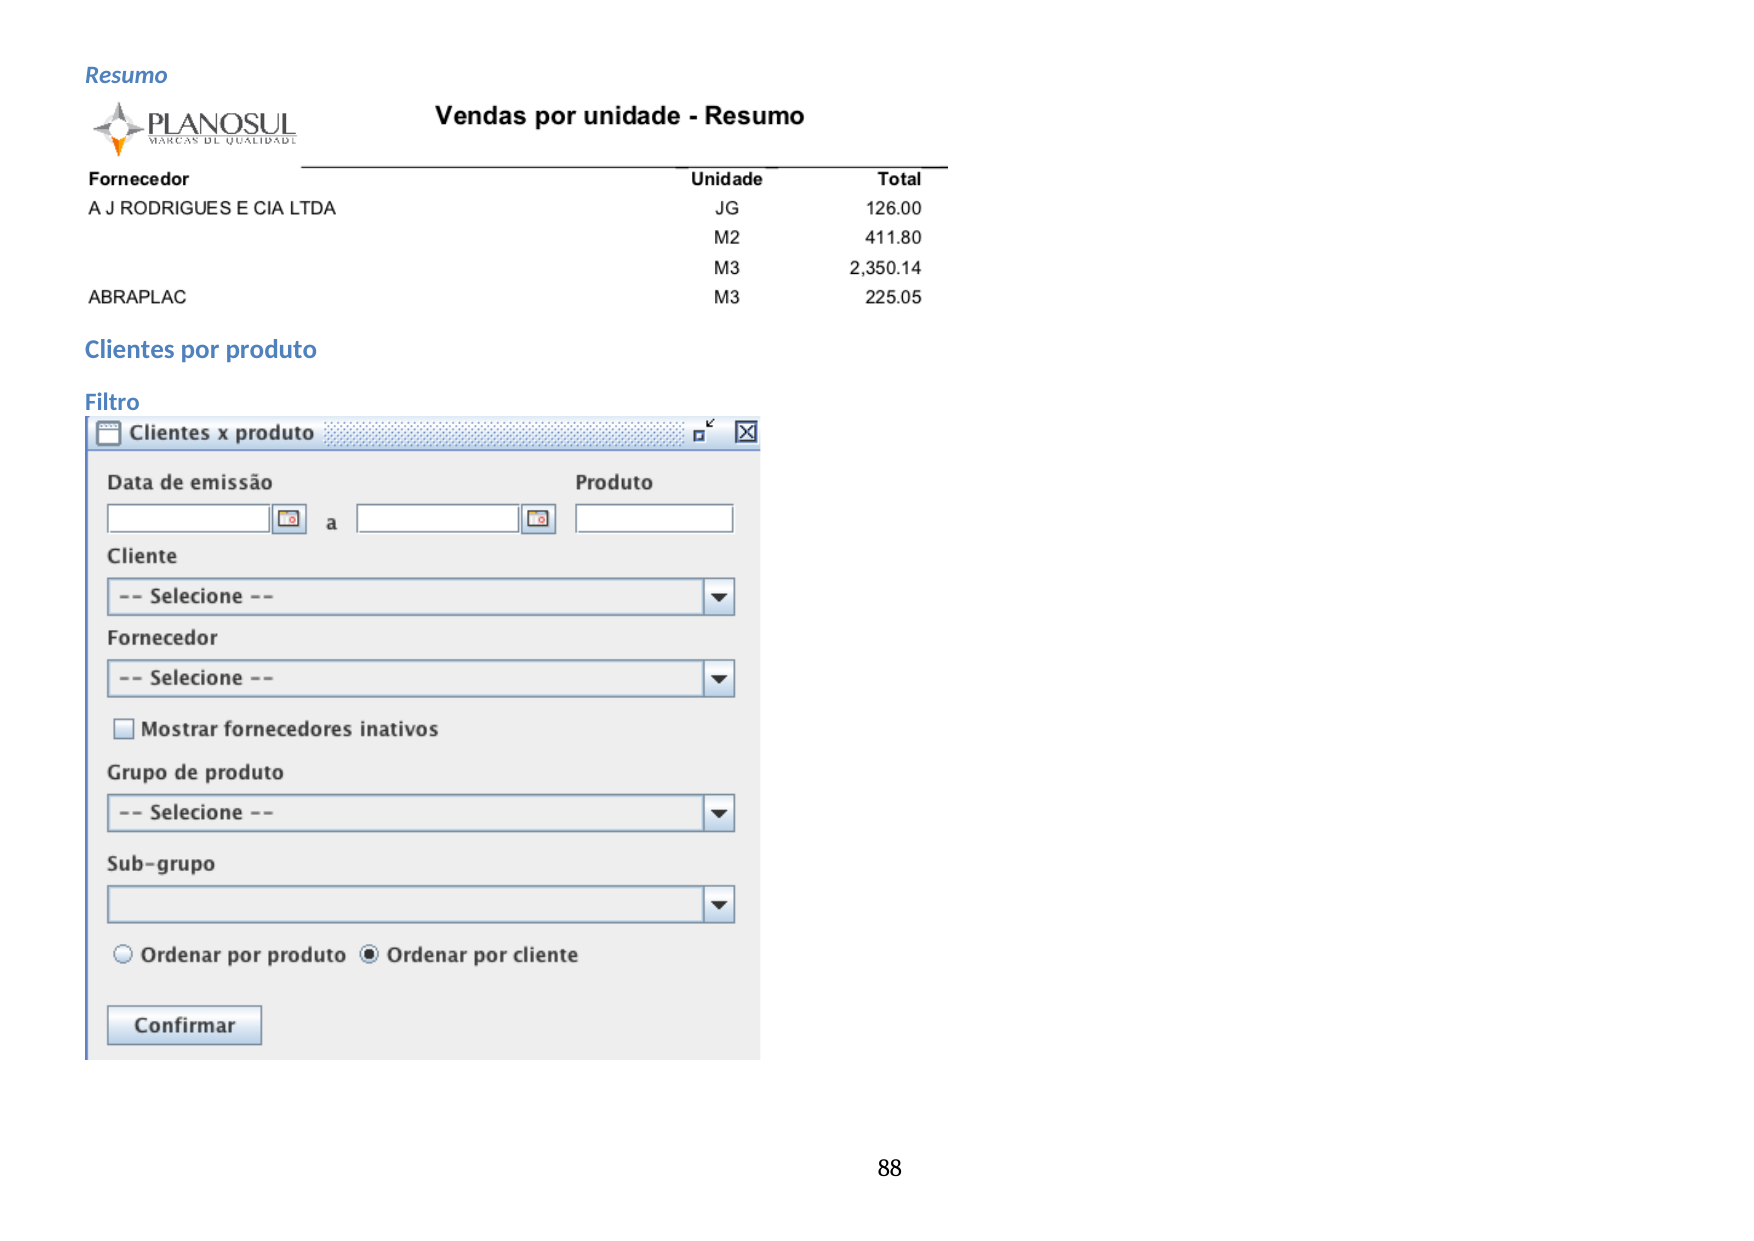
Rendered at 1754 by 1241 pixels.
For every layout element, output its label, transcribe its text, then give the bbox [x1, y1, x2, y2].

picture [85, 89, 948, 312]
subtitle Filtro [85, 386, 1695, 417]
subtitle Clientes por produto [85, 332, 1695, 365]
subtitle Resumo [85, 59, 1695, 89]
picture [85, 416, 761, 1060]
